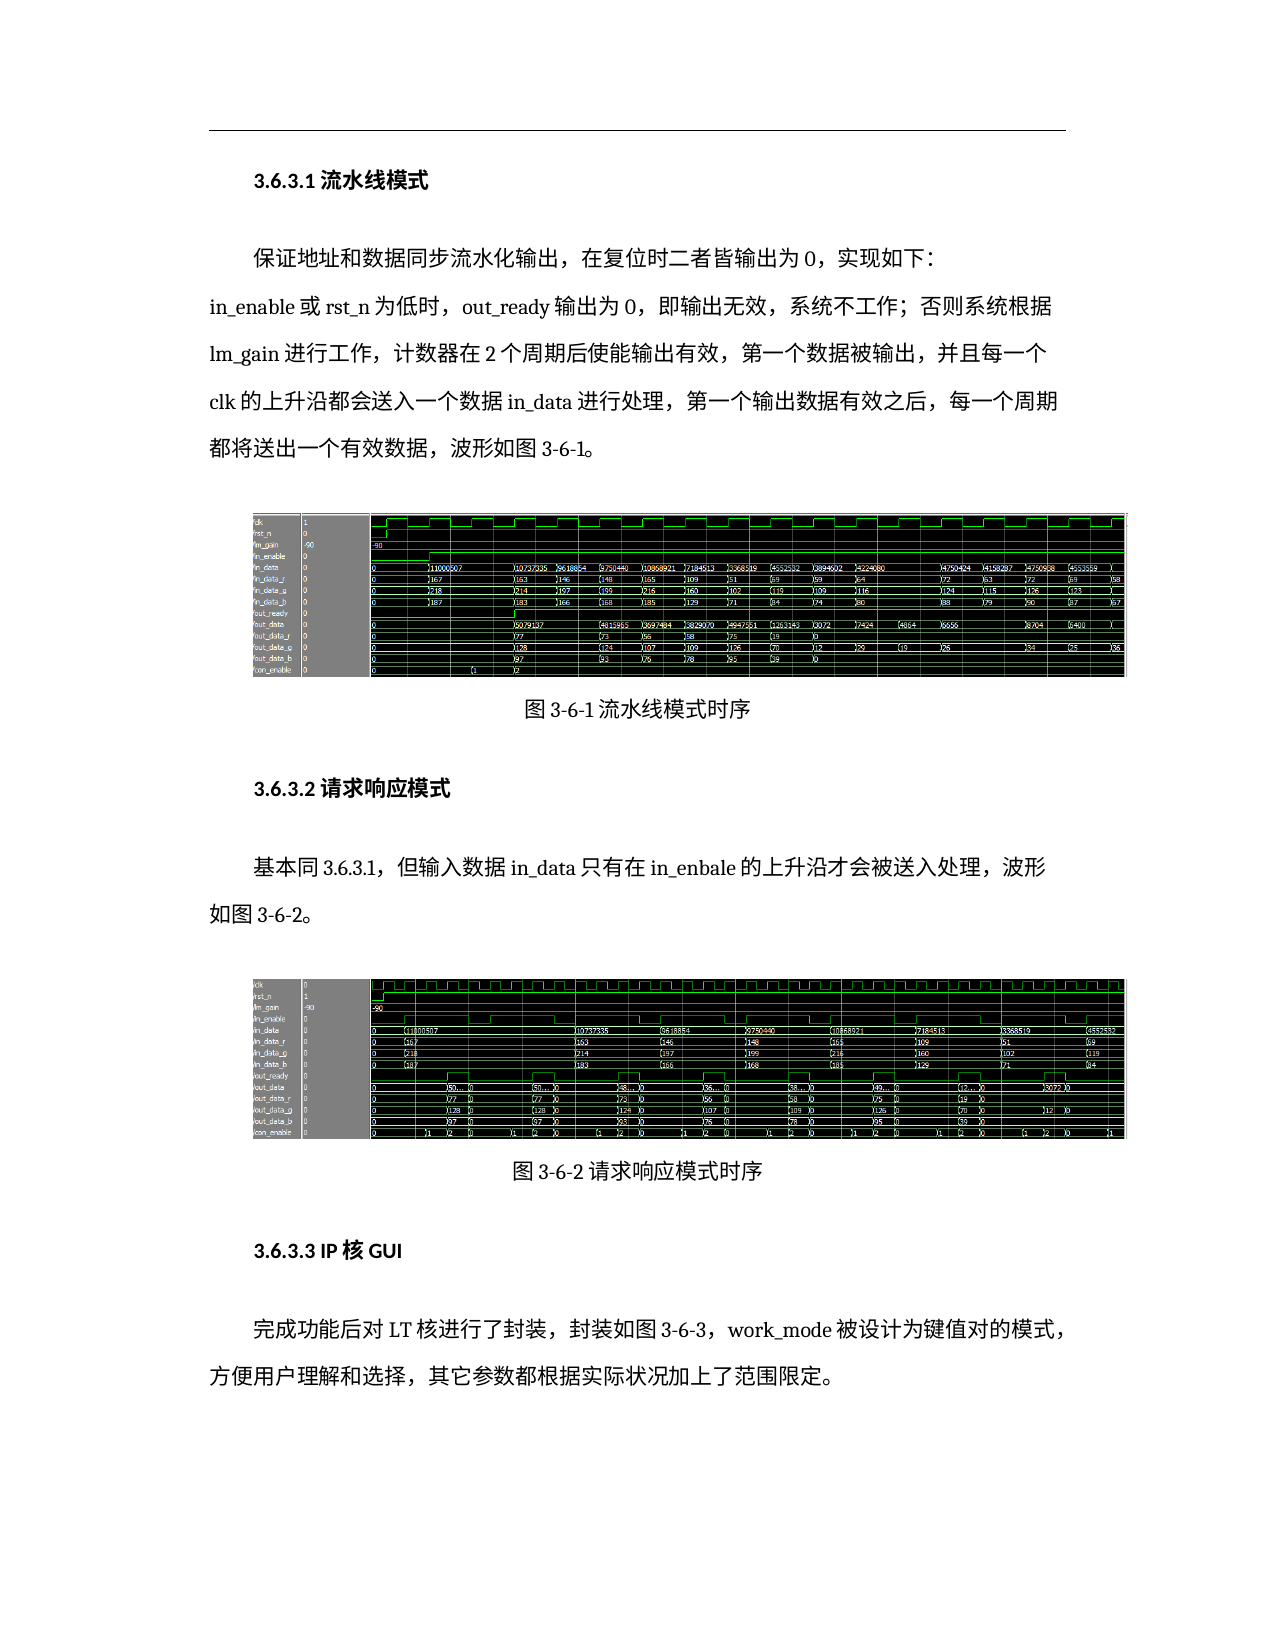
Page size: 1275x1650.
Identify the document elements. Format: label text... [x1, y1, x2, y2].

subtitle 3.6.3.1 流水线模式 [209, 163, 1066, 194]
subtitle 3.6.3.2 请求响应模式 [209, 771, 1066, 802]
picture [253, 513, 1129, 677]
text 基本同3.6.3.1，但输入数据in_data只有在in_enbale的上升沿才会被送入处理，波形如图3-6-2。 [209, 849, 1066, 967]
subtitle 3.6.3.3 IP核GUI [209, 1233, 1066, 1264]
picture [253, 979, 1129, 1139]
text 保证地址和数据同步流水化输出，在复位时二者皆输出为0，实现如下： in_enable或rst_n为低时，out_ready输出为0，即输出无效，系统不工作；否则系统根据lm_gain进行工作，计数器在2个周期后使能输出有效，第一个数据被输出，并且每一个clk的上升沿都会送入一个数据in_data进行处理，第一个输出数据有效之后，每一个周期都将送出一个有效数据，波形如图3-6-1。 [209, 241, 1066, 501]
text 完成功能后对LT核进行了封装，封装如图3-6-3，work_mode被设计为键值对的模式，方便用户理解和选择，其它参数都根据实际状况加上了范围限定。 [209, 1312, 1066, 1428]
